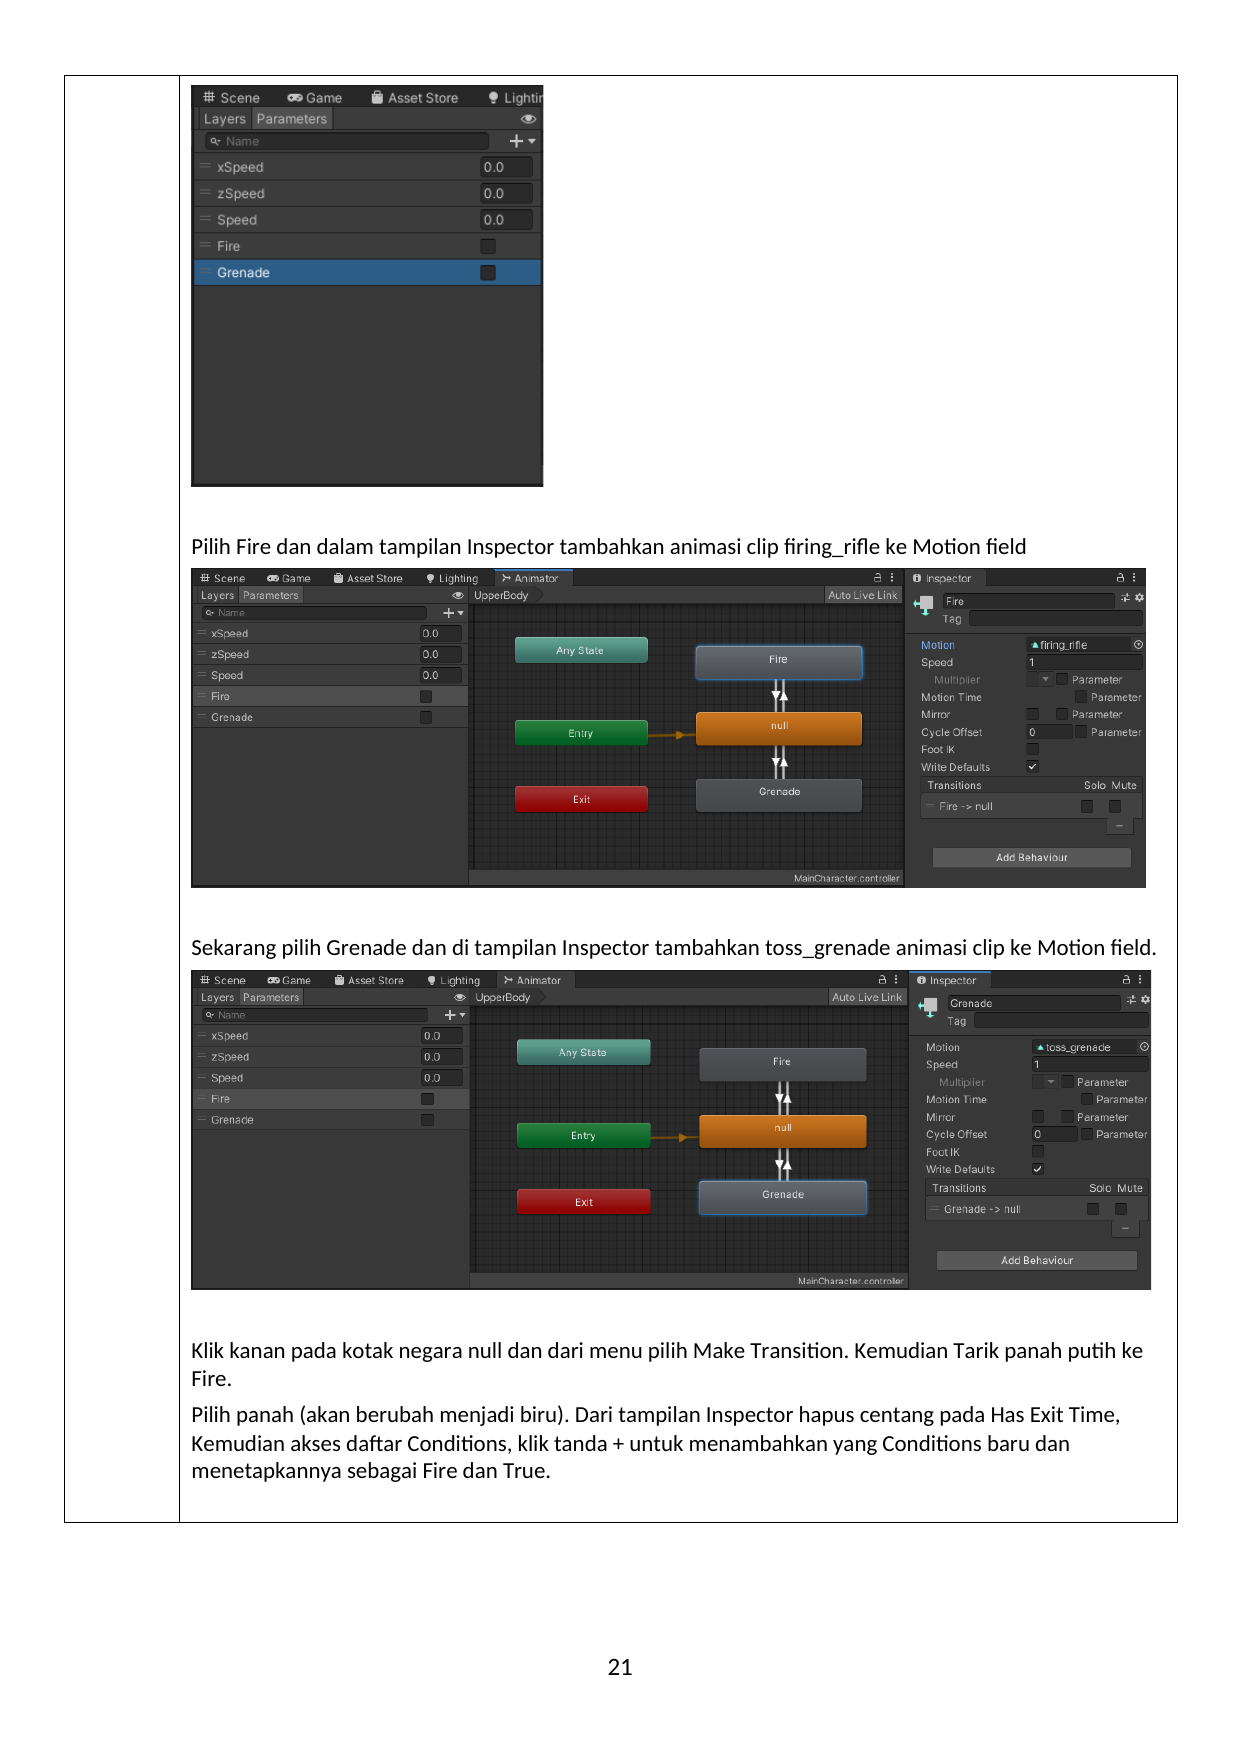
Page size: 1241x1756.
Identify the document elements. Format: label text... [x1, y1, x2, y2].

table_cell 1 [65, 76, 179, 1522]
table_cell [180, 76, 1177, 1522]
picture [191, 85, 544, 487]
picture [191, 568, 1146, 888]
picture [191, 970, 1152, 1290]
